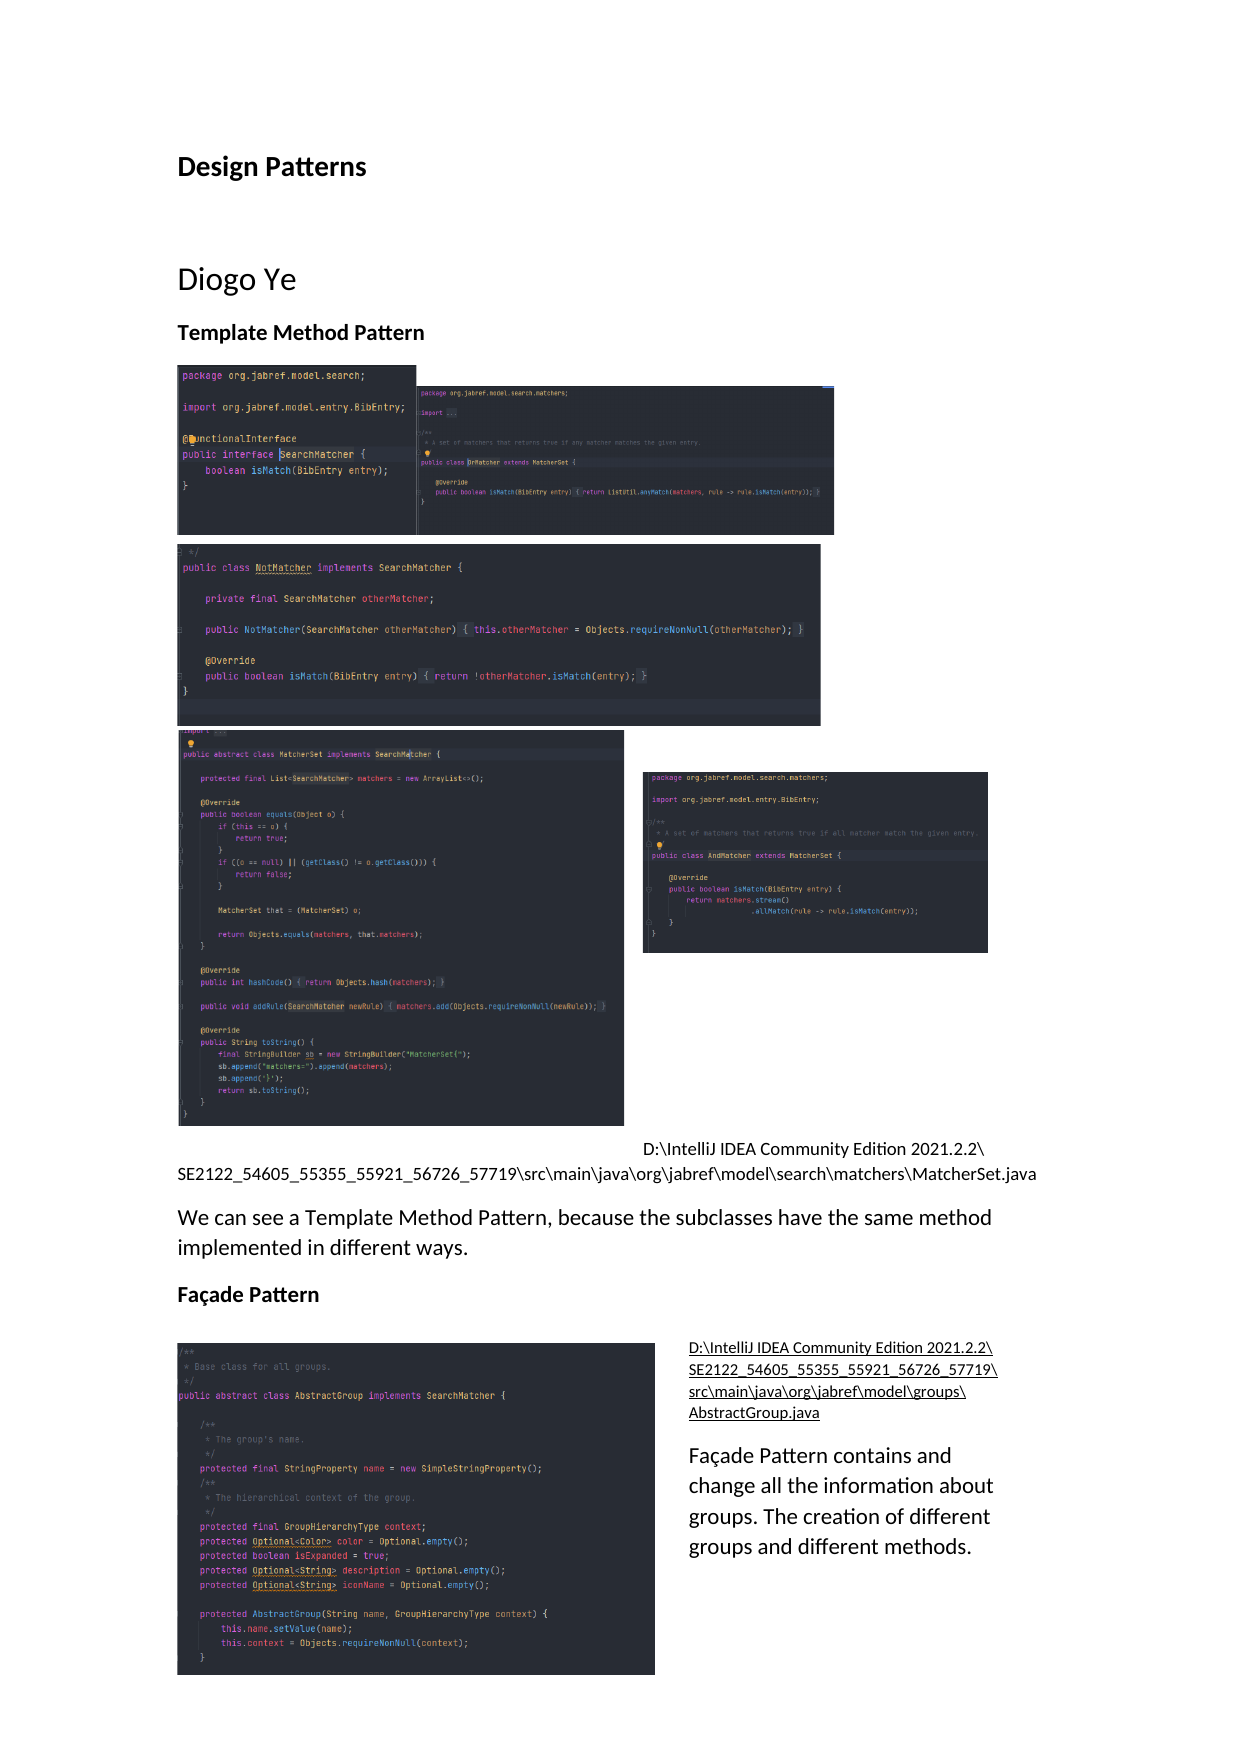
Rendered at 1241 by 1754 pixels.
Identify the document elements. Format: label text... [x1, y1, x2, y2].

text We can see a Template Method Pattern, because the subclasses have the same method implemented in different ways. [177, 1203, 1063, 1261]
picture [177, 365, 835, 535]
picture [642, 772, 988, 953]
text Diogo Ye [177, 258, 1063, 298]
text Design Patterns [177, 148, 1063, 183]
text Template Method Pattern [177, 318, 1063, 346]
text Façade Pattern [177, 1280, 1063, 1308]
text D:\IntelliJ IDEA Community Edition 2021.2.2\SE2122_54605_55355_55921_56726_57719\src\main\java\org\jabref\model\search\matchers\MatcherSet.java [177, 1137, 1063, 1185]
picture [177, 544, 821, 726]
picture [177, 1343, 655, 1675]
picture [177, 730, 624, 1124]
